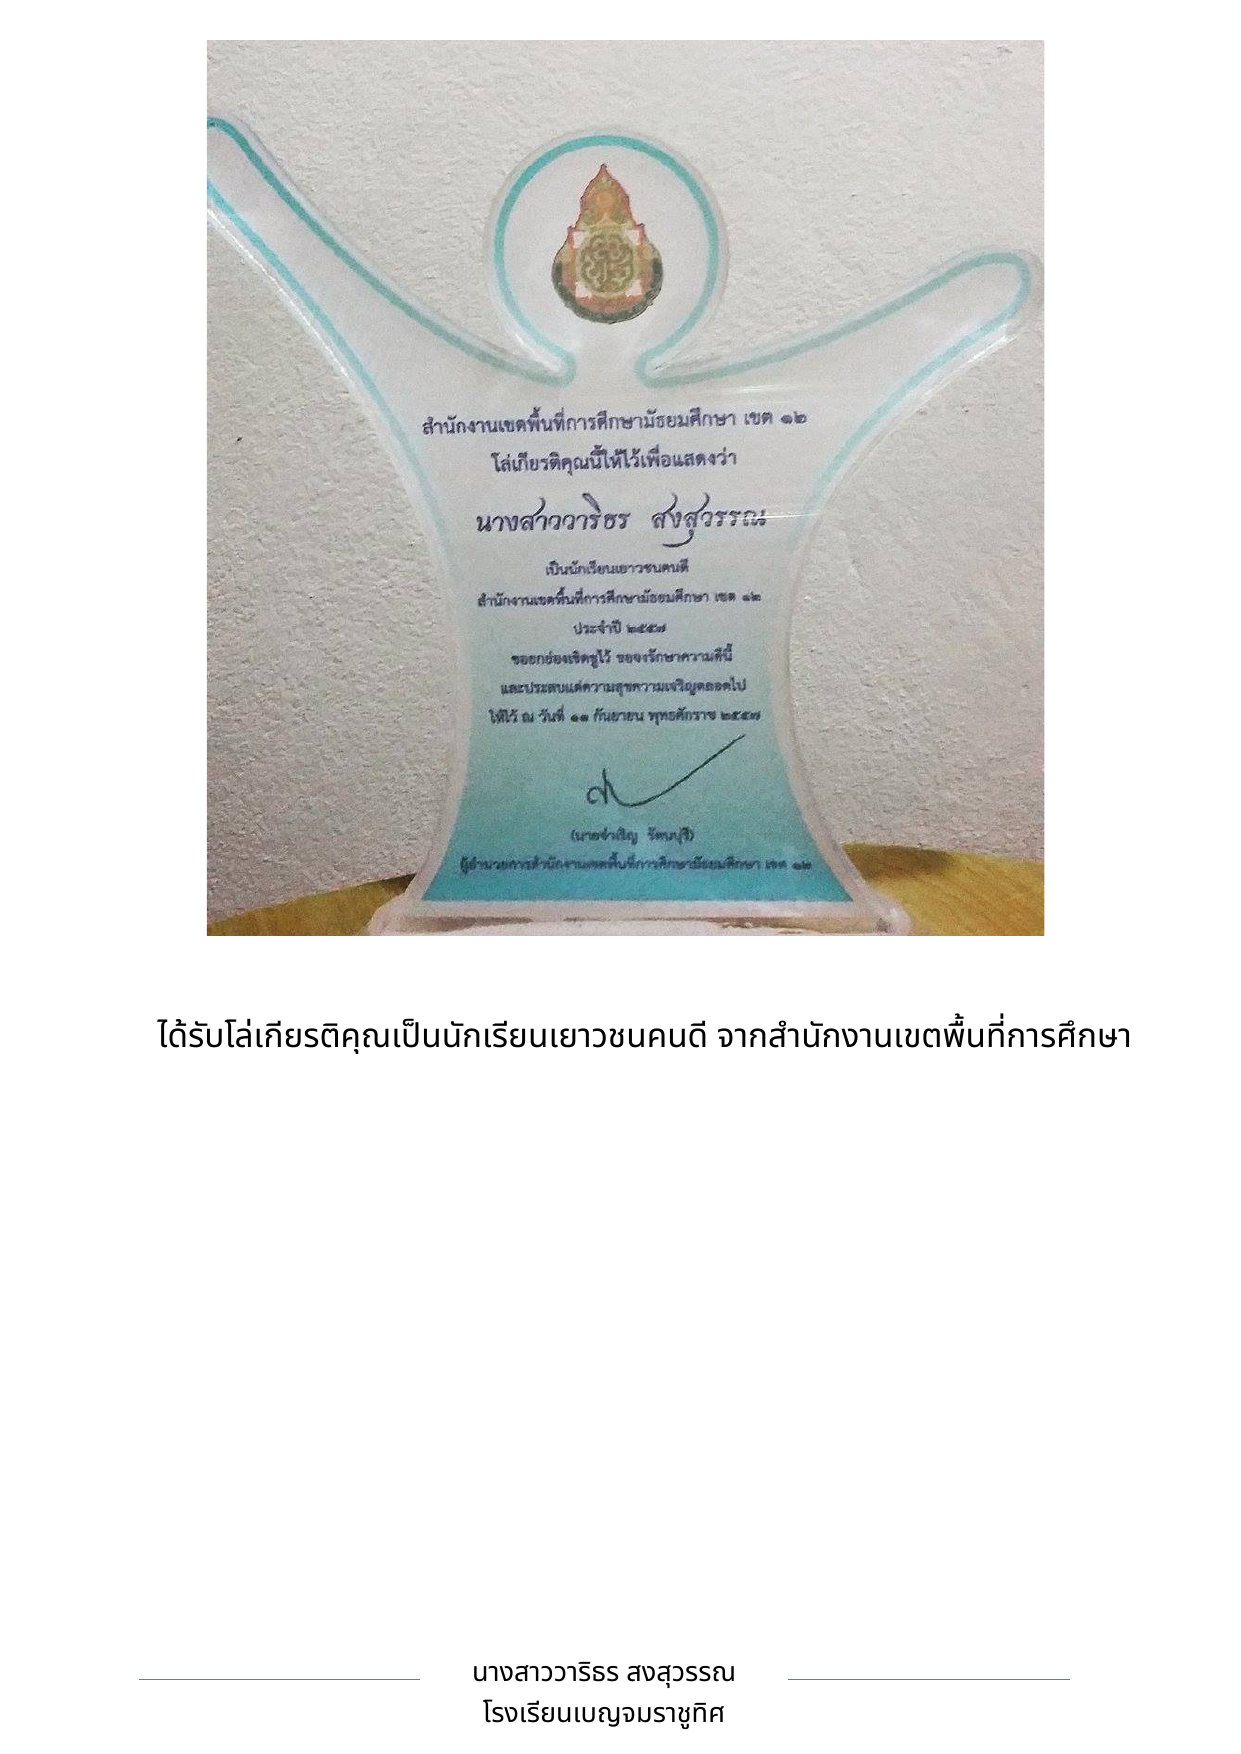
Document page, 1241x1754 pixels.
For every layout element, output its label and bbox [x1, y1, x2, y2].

picture [206, 40, 1045, 936]
